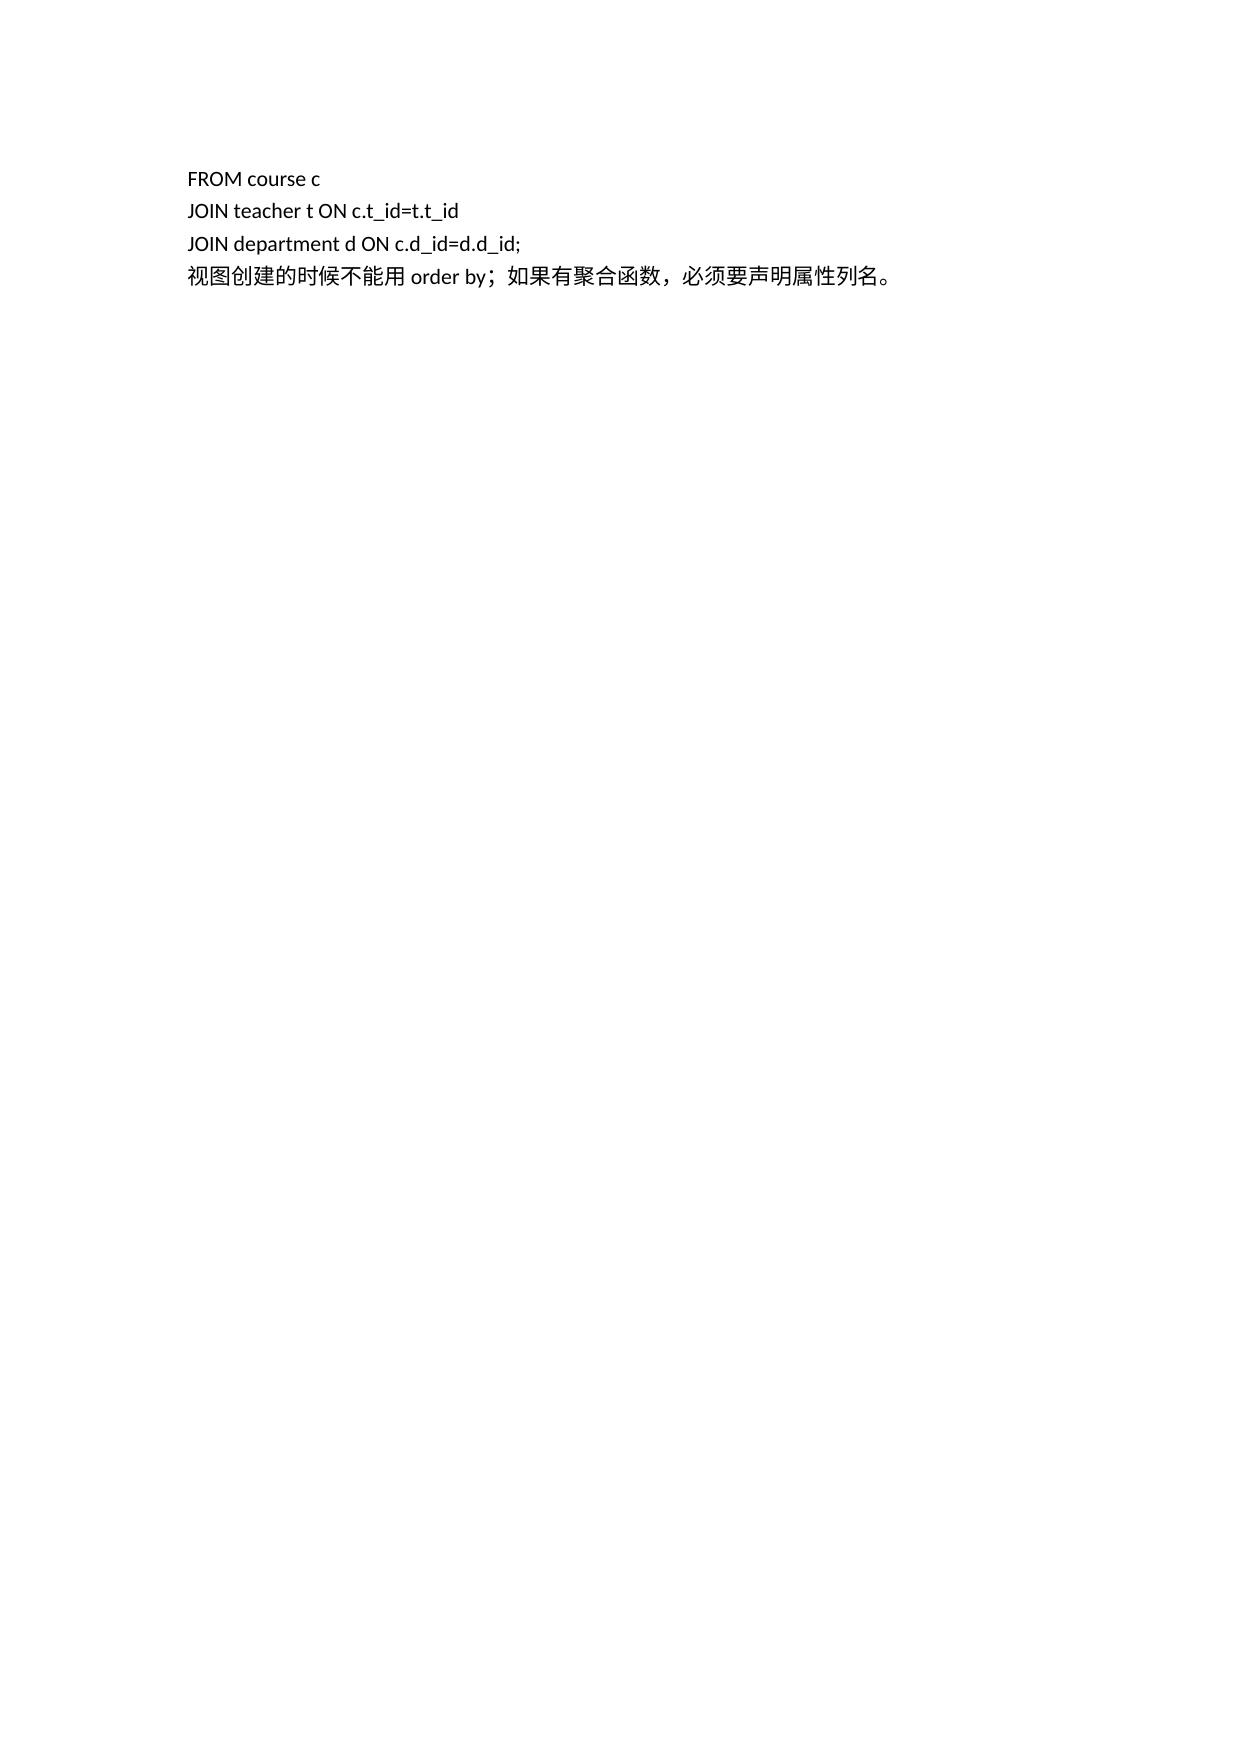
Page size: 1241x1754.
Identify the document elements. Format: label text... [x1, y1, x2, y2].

list 视图创建的时候不能用order by；如果有聚合函数，必须要声明属性列名。 [187, 259, 1053, 292]
list JOIN teacher t ON c.t_id=t.t_id [187, 194, 1053, 227]
list JOIN department d ON c.d_id=d.d_id; [187, 227, 1053, 259]
list FROM course c [187, 162, 1053, 194]
